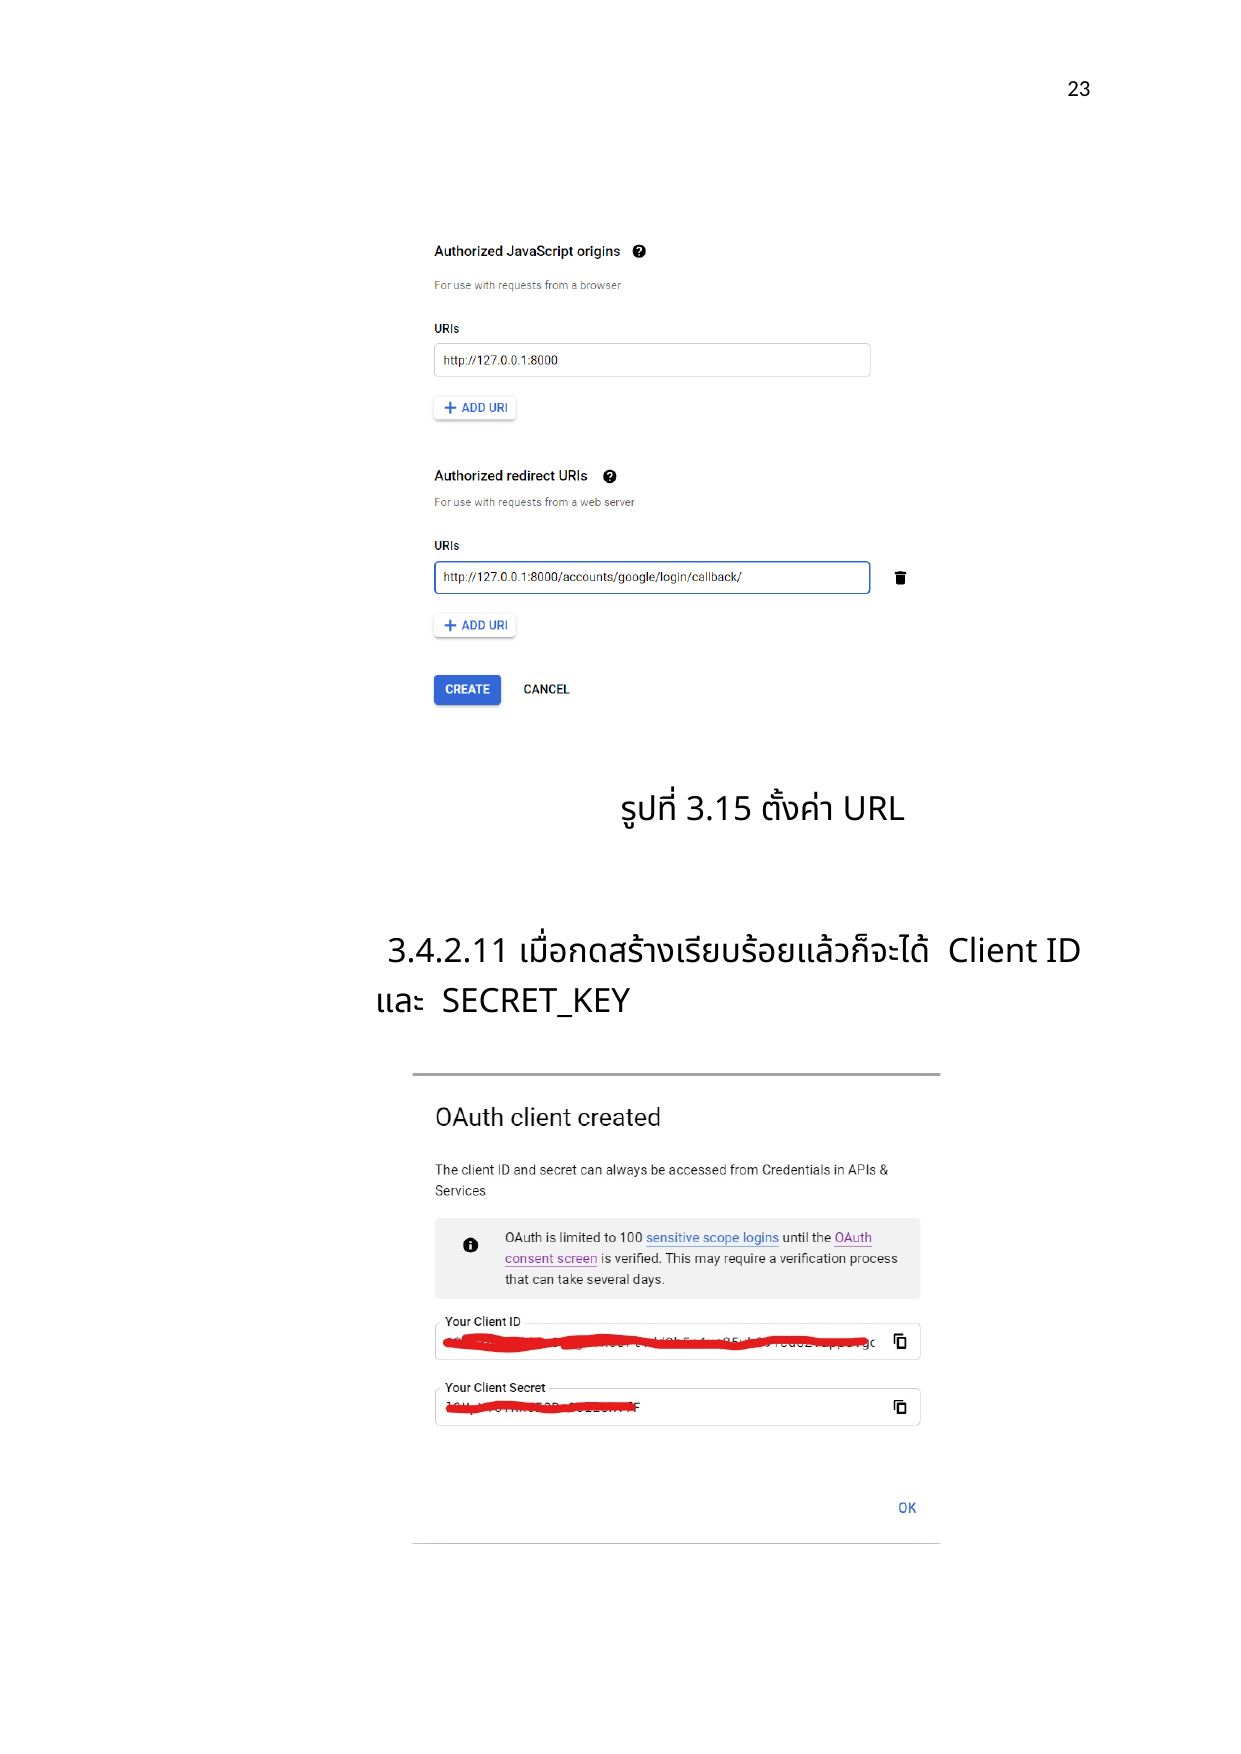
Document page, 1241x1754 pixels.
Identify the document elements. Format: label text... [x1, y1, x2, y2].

picture [412, 225, 952, 712]
text รูปที่ 3.15 ตั้งค่า URL [412, 785, 1090, 836]
picture [412, 1073, 941, 1544]
text 3.4.2.11 เมื่อกดสร้างเรียบร้อยแล้วก็จะได้ Client ID และ SECRET_KEY [375, 926, 1090, 1028]
